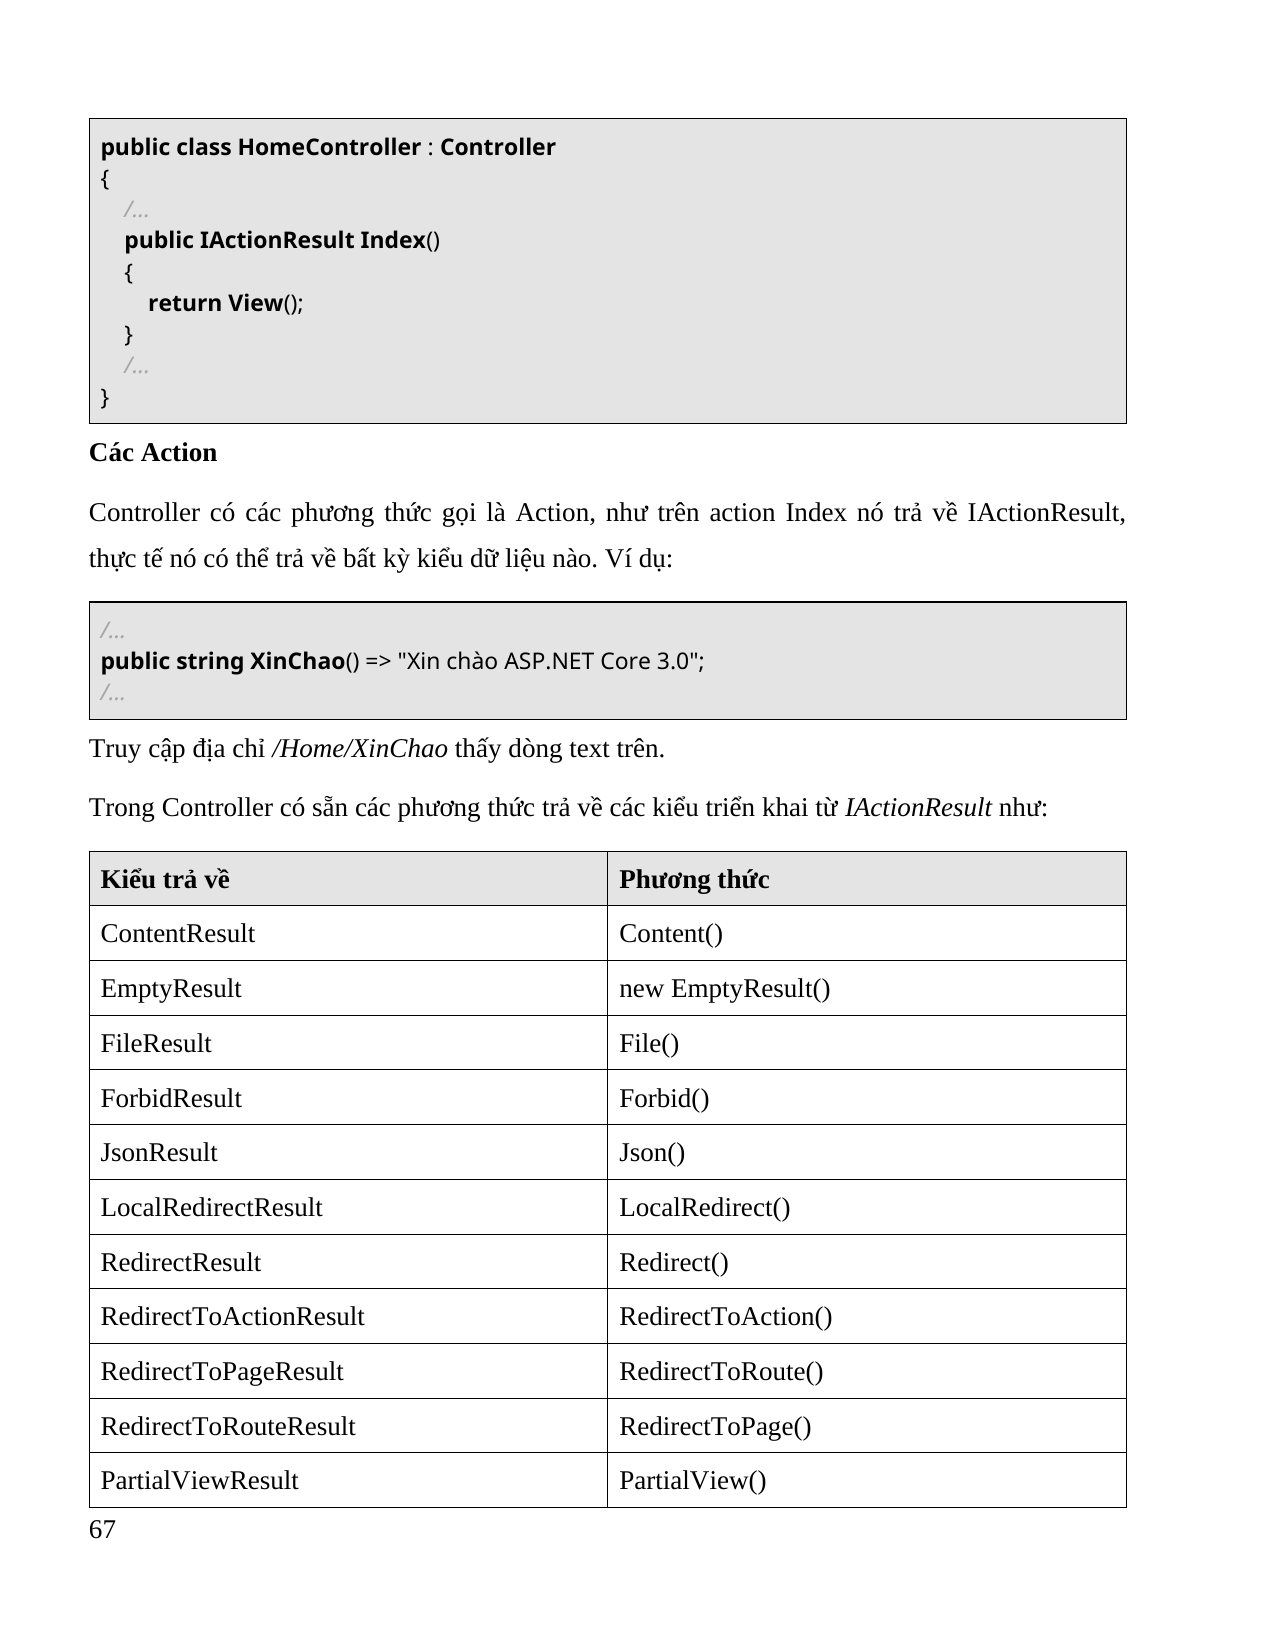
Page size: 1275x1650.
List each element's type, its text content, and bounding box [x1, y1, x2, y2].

table_cell RedirectToAction() [608, 1289, 1126, 1343]
table_cell Redirect() [608, 1235, 1126, 1288]
text Controller có các phương thức gọi là Action, như trên action Index nó trả về IActionResult, thực tế nó có thể trả về bất kỳ kiểu dữ liệu nào. Ví dụ: [89, 496, 1127, 573]
table_cell EmptyResult [90, 961, 607, 1015]
table_cell Json() [608, 1125, 1126, 1179]
table_cell RedirectToRouteResult [90, 1399, 607, 1452]
table_cell LocalRedirect() [608, 1180, 1126, 1233]
table_cell PartialViewResult [90, 1453, 607, 1507]
table_header public class HomeController : Controller { /... public IActionResult Index() { return View(); } /... } [90, 119, 1126, 423]
table_cell RedirectToPage() [608, 1399, 1126, 1452]
table_cell ContentResult [90, 906, 607, 960]
table_cell RedirectToPageResult [90, 1344, 607, 1397]
table_cell Content() [608, 906, 1126, 960]
table_cell LocalRedirectResult [90, 1180, 607, 1233]
table_header Kiểu trả về [90, 852, 607, 905]
text Trong Controller có sẵn các phương thức trả về các kiểu triển khai từ IActionResult như: [89, 791, 1127, 823]
text Truy cập địa chỉ /Home/XinChao thấy dòng text trên. [89, 732, 1127, 763]
table_cell RedirectToActionResult [90, 1289, 607, 1343]
table_cell RedirectResult [90, 1235, 607, 1288]
table_cell File() [608, 1016, 1126, 1069]
table_cell RedirectToRoute() [608, 1344, 1126, 1397]
table_cell new EmptyResult() [608, 961, 1126, 1015]
table_cell JsonResult [90, 1125, 607, 1179]
table_cell ForbidResult [90, 1070, 607, 1124]
table_header /... public string XinChao() => "Xin chào ASP.NET Core 3.0"; /... [90, 603, 1126, 719]
table_cell Forbid() [608, 1070, 1126, 1124]
table_header Phương thức [608, 852, 1126, 905]
table_cell PartialView() [608, 1453, 1126, 1507]
text Các Action [89, 436, 1127, 468]
table_cell FileResult [90, 1016, 607, 1069]
